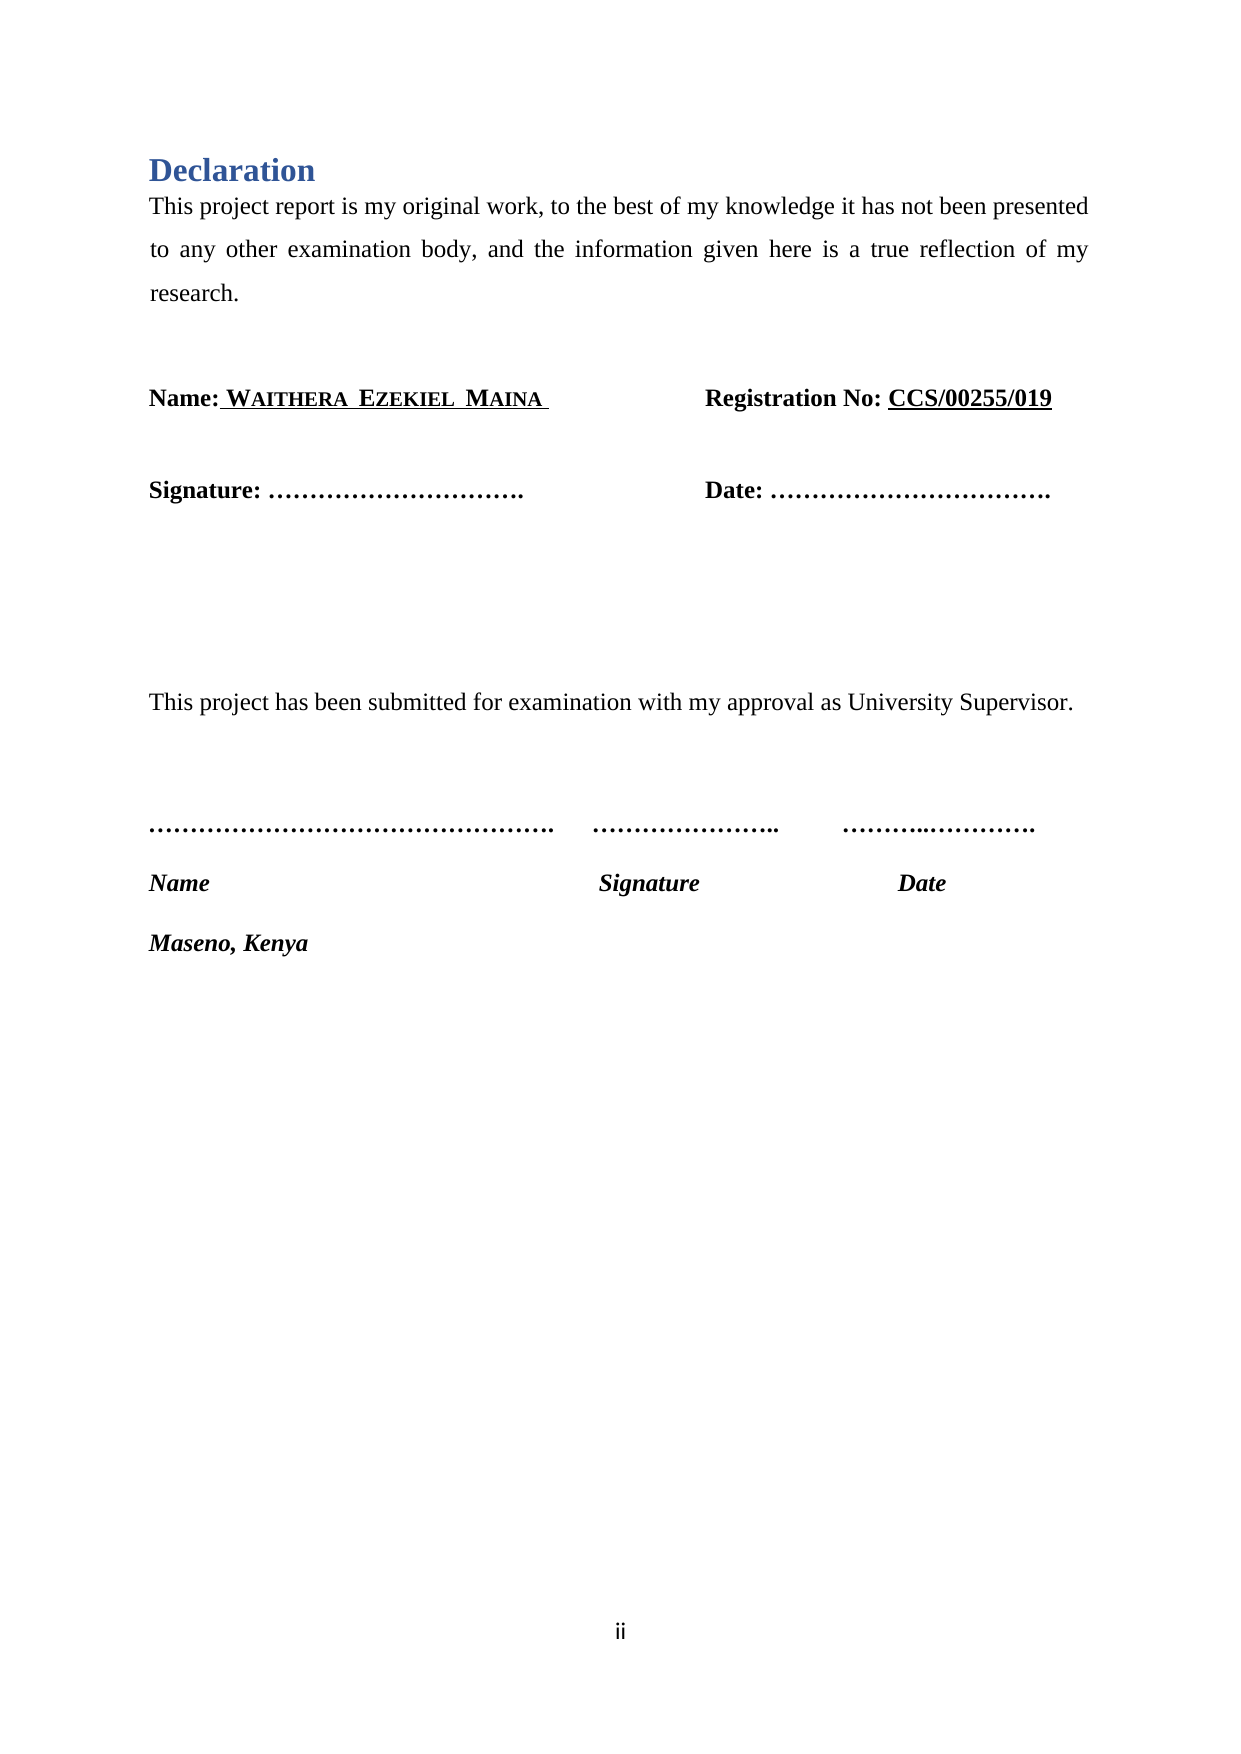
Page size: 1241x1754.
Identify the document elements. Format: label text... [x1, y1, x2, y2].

text Signature: …………………………. Date: ……………………………. [149, 476, 1091, 504]
text Name: WAITHERA EZEKIEL MAINA Registration No: CCS/00255/019 [149, 383, 1091, 412]
text …………………………………………. ………………….. ………..…………. [149, 809, 1091, 838]
text This project has been submitted for examination with my approval as University Supervisor. [149, 687, 1091, 716]
subtitle Declaration [149, 150, 1089, 188]
text Maseno, Kenya [149, 928, 1091, 956]
text Name Signature Date [149, 868, 1091, 897]
text This project report is my original work, to the best of my knowledge it has not been presented to any other examination body, and the information given here is a true reflection of my research. [149, 191, 1089, 306]
